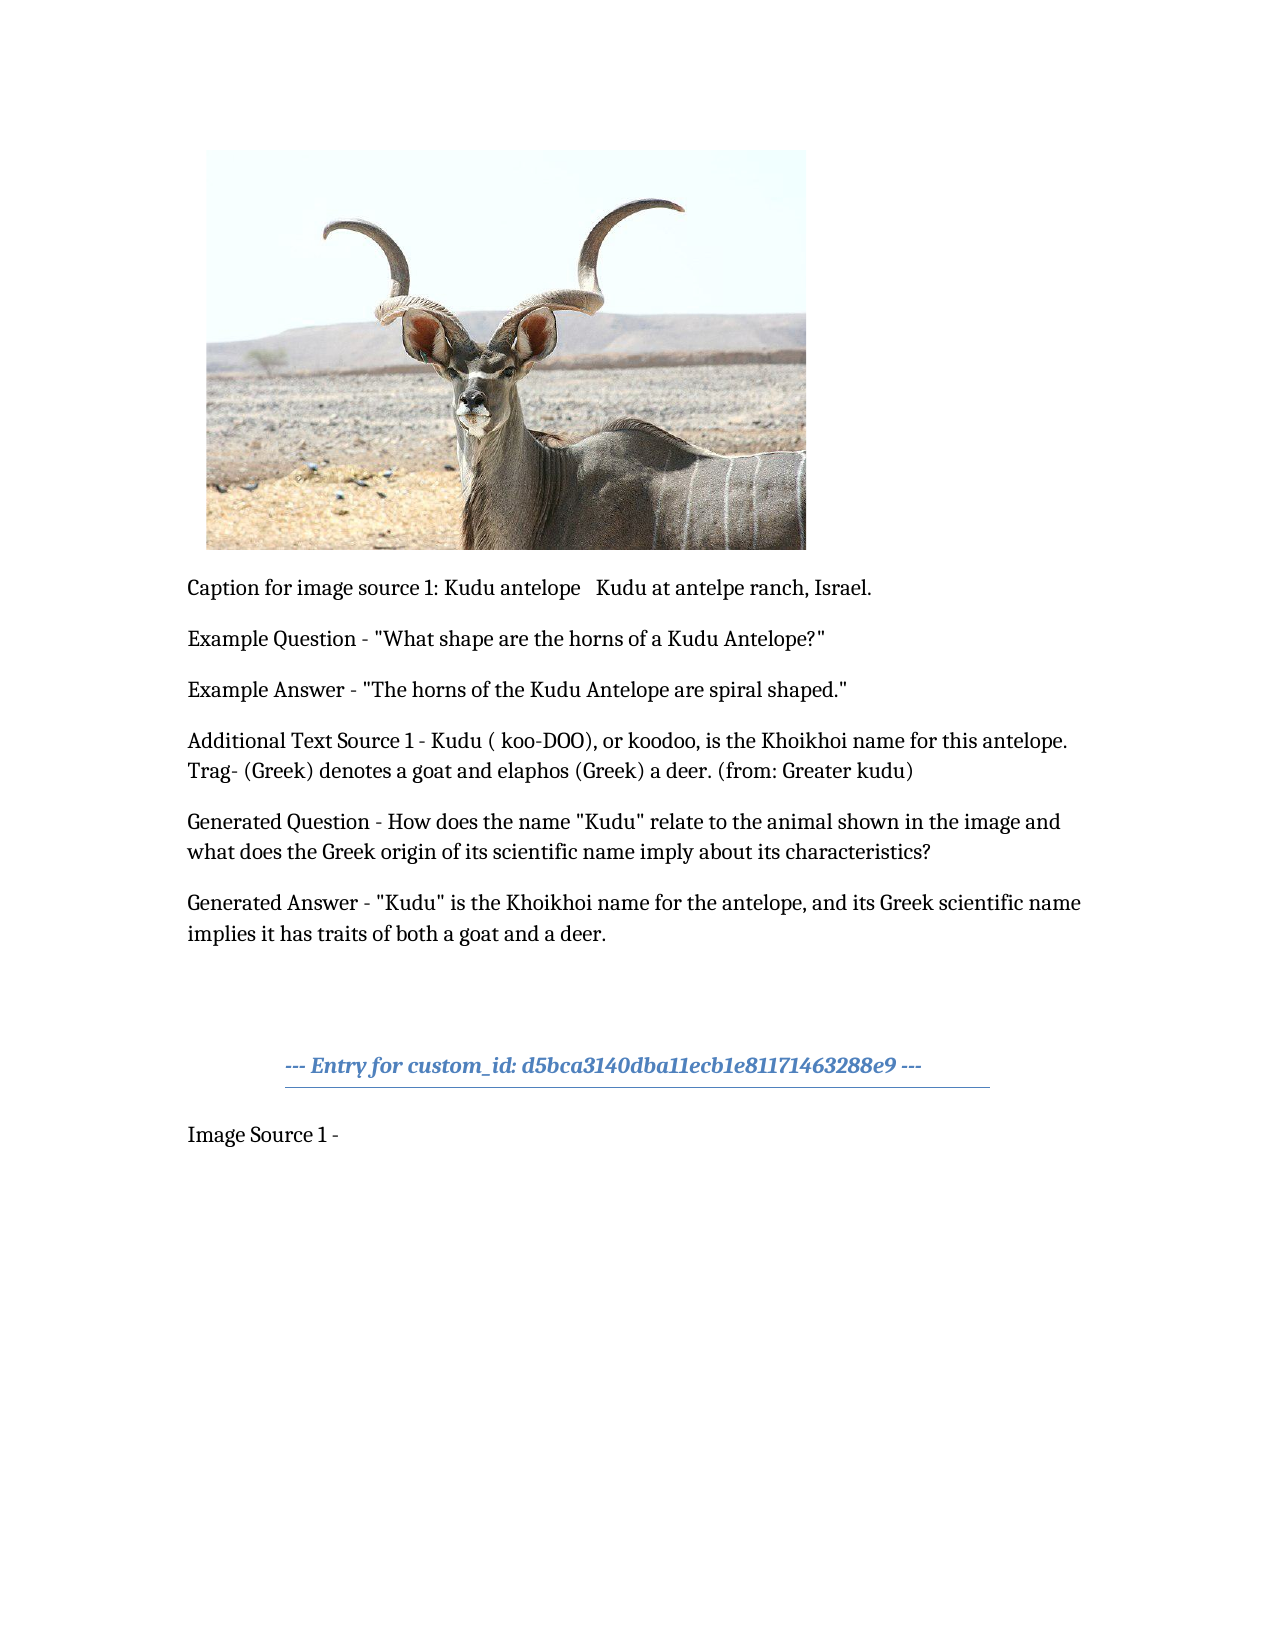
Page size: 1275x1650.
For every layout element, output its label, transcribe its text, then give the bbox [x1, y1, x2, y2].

text Example Question - "What shape are the horns of a Kudu Antelope?" [187, 626, 1087, 652]
text Image Source 1 - [187, 1121, 1087, 1148]
text Example Answer - "The horns of the Kudu Antelope are spiral shaped." [187, 677, 1087, 703]
text --- Entry for custom_id: d5bca3140dba11ecb1e81171463288e9 --- [285, 1053, 990, 1087]
text Caption for image source 1: Kudu antelope Kudu at antelpe ranch, Israel. [187, 574, 1087, 601]
text Generated Answer - "Kudu" is the Khoikhoi name for the antelope, and its Greek scientific name implies it has traits of both a goat and a deer. [187, 890, 1087, 947]
picture [206, 150, 807, 550]
text Generated Question - How does the name "Kudu" relate to the animal shown in the image and what does the Greek origin of its scientific name imply about its characteristics? [187, 809, 1087, 865]
text Additional Text Source 1 - Kudu ( koo-DOO), or koodoo, is the Khoikhoi name for this antelope. Trag- (Greek) denotes a goat and elaphos (Greek) a deer. (from: Greater kudu) [187, 728, 1087, 784]
